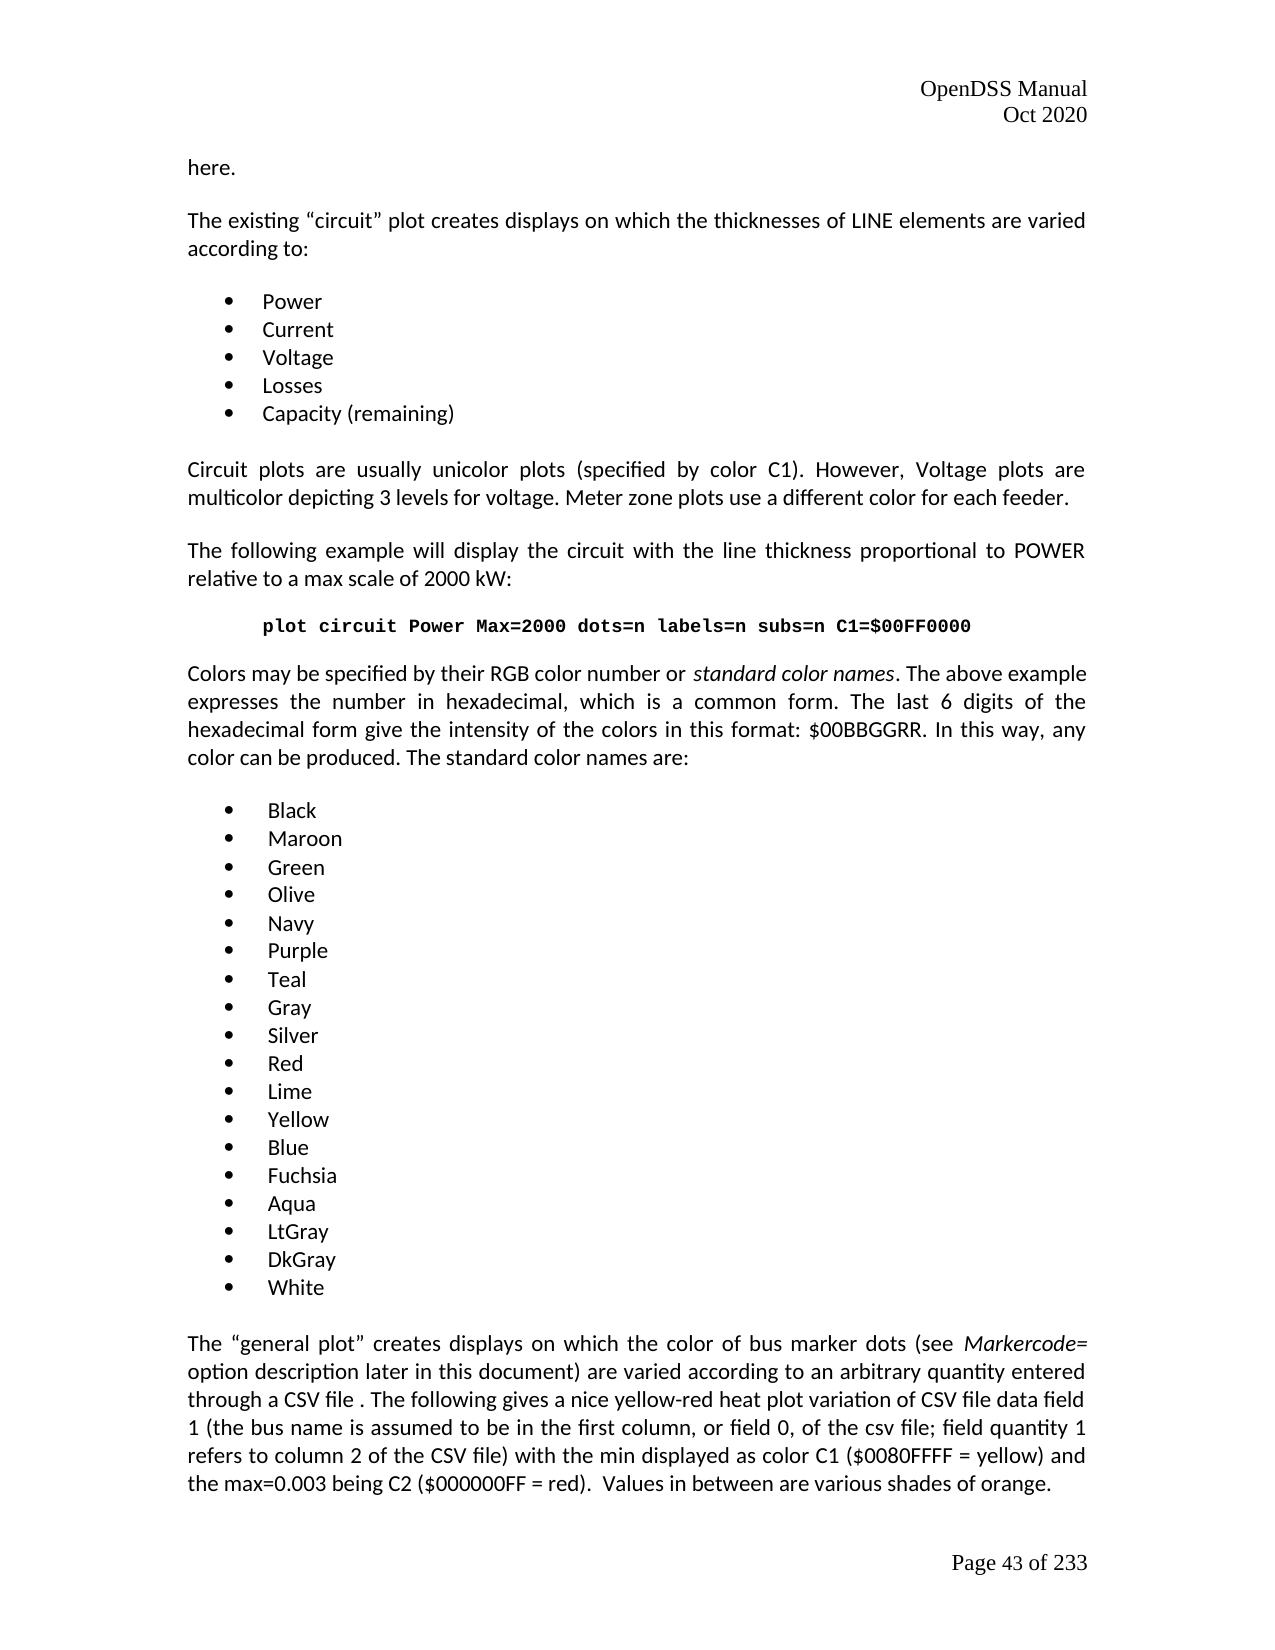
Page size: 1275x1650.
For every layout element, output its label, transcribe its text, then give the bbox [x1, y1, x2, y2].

text Yellow [225, 1105, 1087, 1133]
text Red [225, 1049, 1087, 1077]
text LtGray [225, 1217, 1087, 1245]
text White [225, 1273, 1087, 1301]
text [187, 153, 1087, 181]
text Capacity (remaining) [225, 399, 1087, 427]
text Silver [225, 1021, 1087, 1049]
text The existing “circuit” plot creates displays on which the thicknesses of LINE elements are varied according to: [187, 206, 1087, 262]
text Gray [225, 993, 1087, 1021]
text DkGray [225, 1245, 1087, 1273]
text Current [225, 315, 1087, 343]
text Aqua [225, 1189, 1087, 1217]
text The “general plot” creates displays on which the color of bus marker dots (see Markercode= option description later in this document) are varied according to an arbitrary quantity entered through a CSV file . The following gives a nice yellow-red heat plot variation of CSV file data field 1 (the bus name is assumed to be in the first column, or field 0, of the csv file; field quantity 1 refers to column 2 of the CSV file) with the min displayed as color C1 ($0080FFFF = yellow) and the max=0.003 being C2 ($000000FF = red). Values in between are various shades of orange. [187, 1329, 1087, 1497]
text Green [225, 853, 1087, 881]
text plot circuit Power Max=2000 dots=n labels=n subs=n C1=$00FF0000 [262, 617, 1087, 638]
text Voltage [225, 343, 1087, 371]
text Navy [225, 909, 1087, 937]
text Olive [225, 881, 1087, 909]
text Black [225, 797, 1087, 824]
text Circuit plots are usually unicolor plots (specified by color C1). However, Voltage plots are multicolor depicting 3 levels for voltage. Meter zone plots use a different color for each feeder. [187, 455, 1087, 511]
text Maroon [225, 824, 1087, 853]
text Power [225, 287, 1087, 315]
text Fuchsia [225, 1161, 1087, 1189]
text Lime [225, 1077, 1087, 1105]
text Blue [225, 1133, 1087, 1161]
text Teal [225, 965, 1087, 993]
text Losses [225, 371, 1087, 399]
text The following example will display the circuit with the line thickness proportional to POWER relative to a max scale of 2000 kW: [187, 536, 1087, 592]
text Purple [225, 937, 1087, 965]
text Colors may be specified by their RGB color number or standard color names. The above example expresses the number in hexadecimal, which is a common form. The last 6 digits of the hexadecimal form give the intensity of the colors in this format: $00BBGGRR. In this way, any color can be produced. The standard color names are: [187, 659, 1087, 772]
